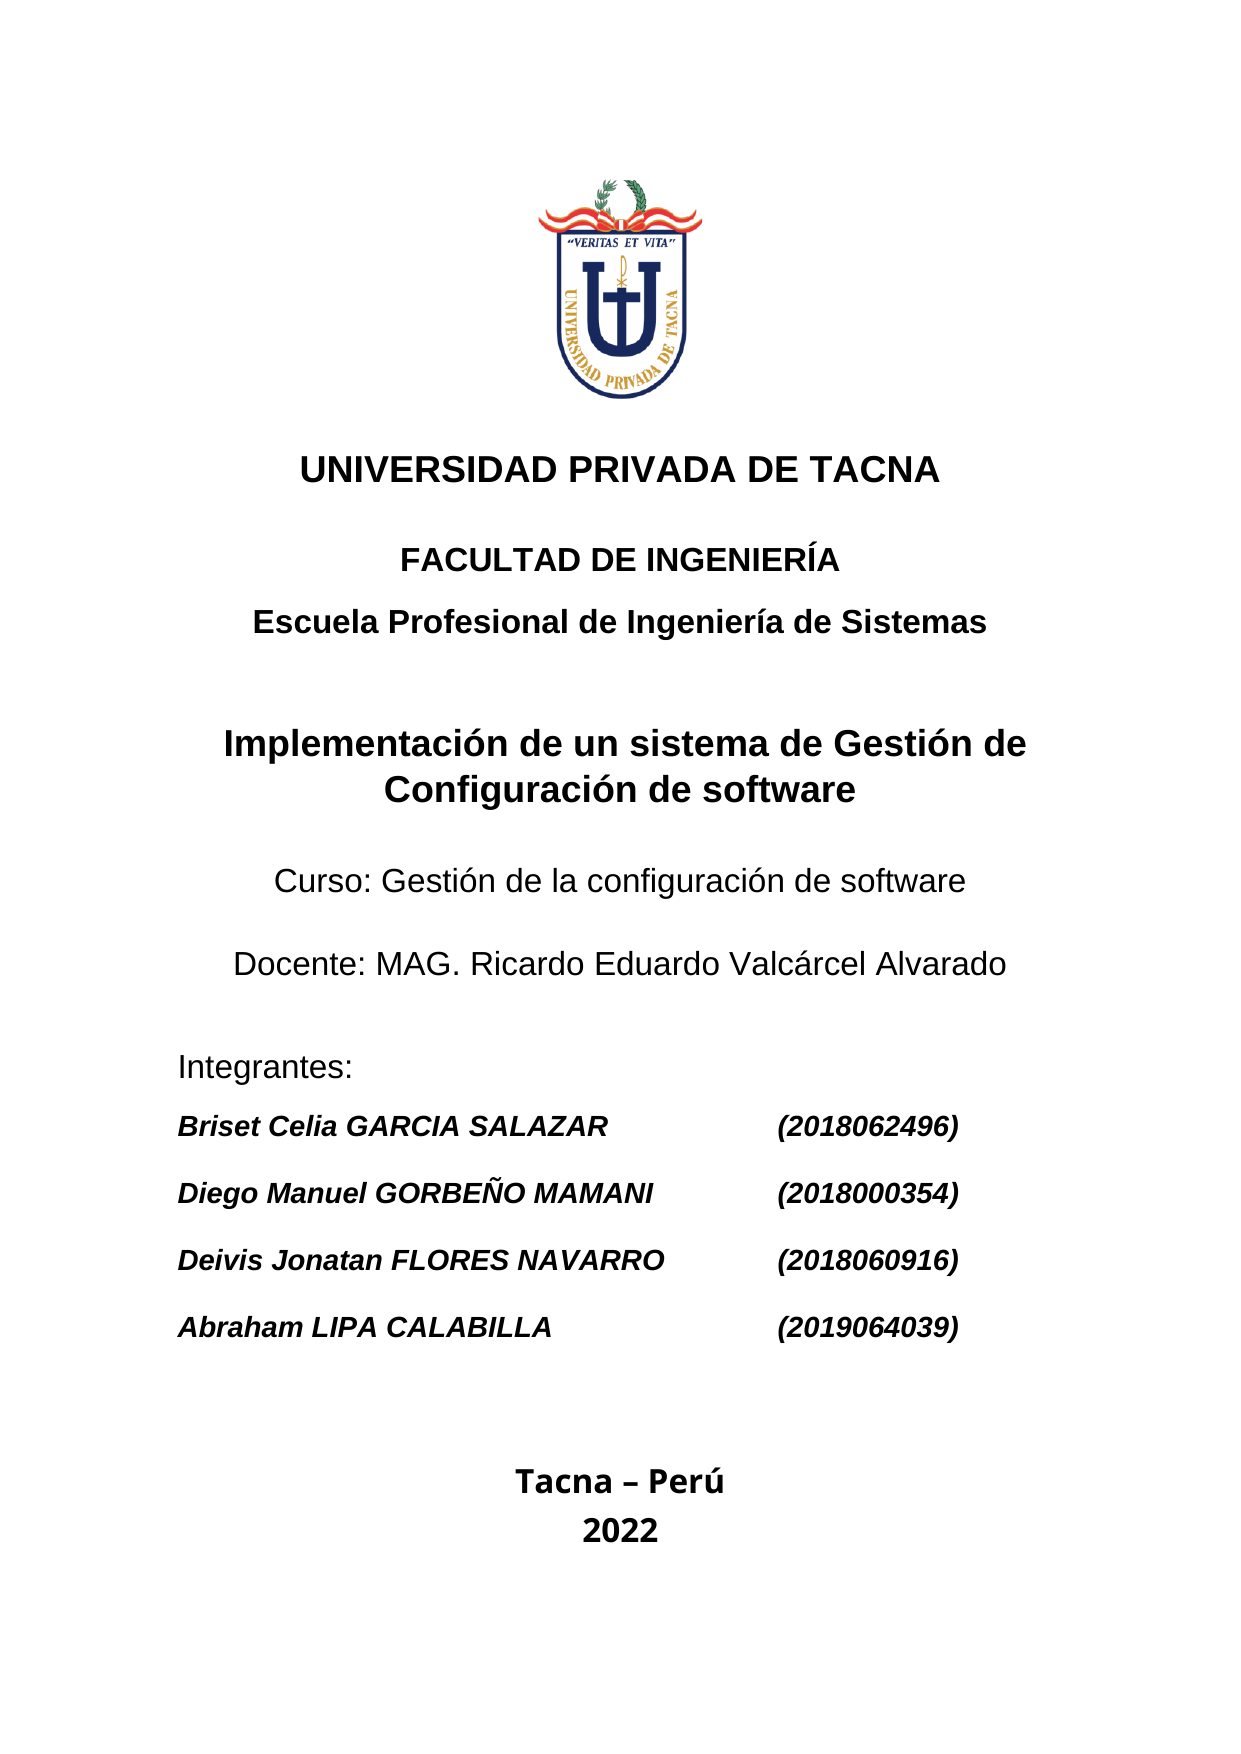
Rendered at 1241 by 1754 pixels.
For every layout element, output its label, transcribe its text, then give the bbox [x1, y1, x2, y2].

text Docente: MAG. Ricardo Eduardo Valcárcel Alvarado [177, 943, 1063, 982]
text UNIVERSIDAD PRIVADA DE TACNA [177, 447, 1063, 490]
text FACULTAD DE INGENIERÍA [177, 540, 1063, 578]
text Tacna – Perú [177, 1458, 1063, 1504]
text Integrantes: [177, 1047, 1063, 1086]
text Deivis Jonatan FLORES NAVARRO (2018060916) [177, 1243, 1063, 1277]
text Diego Manuel GORBEÑO MAMANI (2018000354) [177, 1176, 1063, 1210]
text Curso: Gestión de la configuración de software [177, 861, 1063, 899]
text Briset Celia GARCIA SALAZAR (2018062496) [177, 1109, 1063, 1143]
text Abraham LIPA CALABILLA (2019064039) [177, 1310, 1063, 1344]
text Implementación de un sistema de Gestión de Configuración de software [177, 721, 1063, 811]
text Escuela Profesional de Ingeniería de Sistemas [177, 602, 1063, 641]
picture [538, 177, 703, 399]
text 2022 [177, 1507, 1063, 1553]
